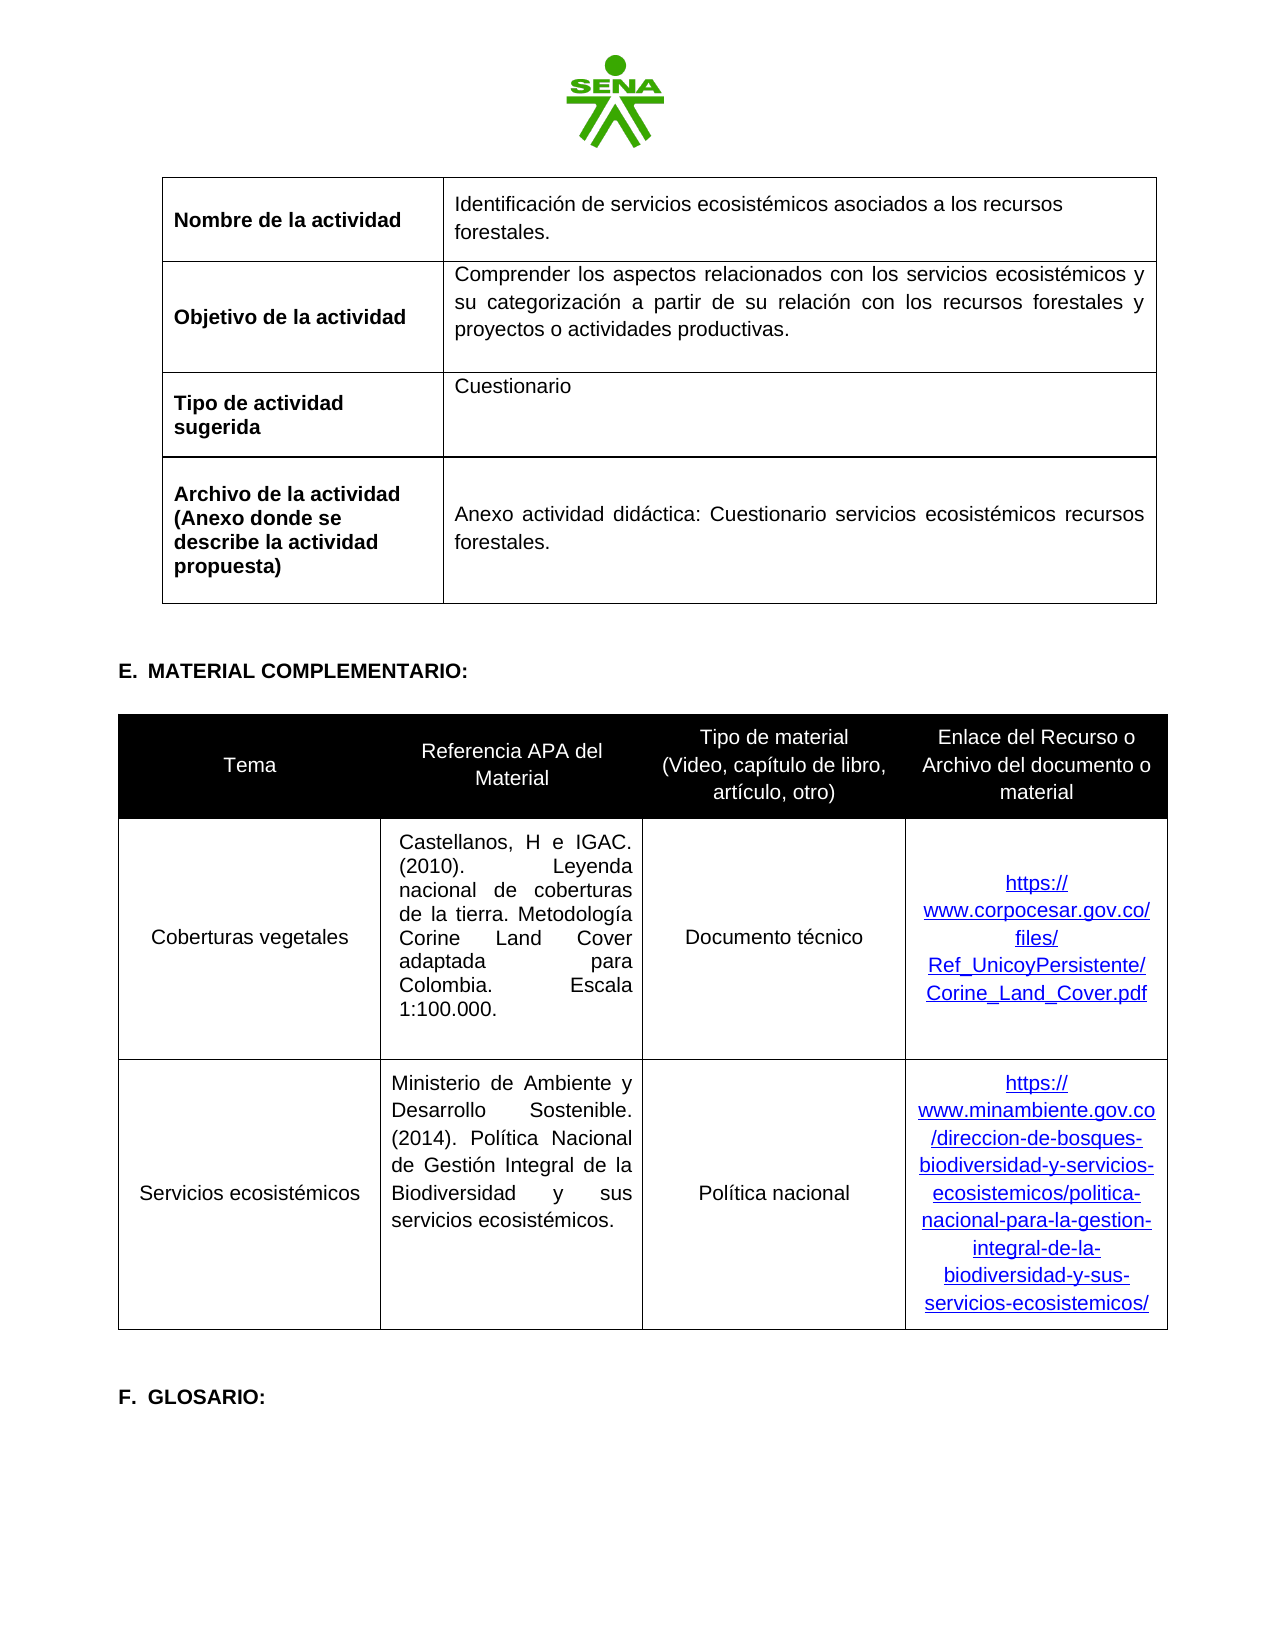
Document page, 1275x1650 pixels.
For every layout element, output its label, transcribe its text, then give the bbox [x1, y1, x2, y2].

table_cell https://www.corpocesar.gov.co/files/Ref_UnicoyPersistente/Corine_Land_Cover.pdf [906, 819, 1167, 1059]
table_cell Cuestionario [444, 373, 1156, 456]
picture [566, 55, 664, 148]
table_cell Nombre de la actividad [163, 178, 443, 261]
table_cell Coberturas vegetales [119, 819, 380, 1059]
table_cell Objetivo de la actividad [163, 262, 443, 372]
table_cell Castellanos, H e IGAC. (2010). Leyenda nacional de coberturas de la tierra. Metodología Corine Land Cover adaptada para Colombia. Escala 1:100.000. [381, 819, 642, 1059]
list GLOSARIO: [118, 1385, 1157, 1409]
table_cell Servicios ecosistémicos [119, 1060, 380, 1329]
table_cell Ministerio de Ambiente y Desarrollo Sostenible. (2014). Política Nacional de Gestión Integral de la Biodiversidad y sus servicios ecosistémicos. [381, 1060, 642, 1329]
table_header Enlace del Recurso o Archivo del documento o material [906, 714, 1168, 818]
table_cell Documento técnico [643, 819, 905, 1059]
table_cell Anexo actividad didáctica: Cuestionario servicios ecosistémicos recursos forestales. [444, 458, 1156, 602]
table_header Referencia APA del Material [381, 715, 642, 818]
table_header Tipo de material (Video, capítulo de libro, artículo, otro) [643, 715, 905, 818]
table_cell Identificación de servicios ecosistémicos asociados a los recursos forestales. [444, 178, 1156, 261]
table_cell Archivo de la actividad (Anexo donde se describe la actividad propuesta) [163, 458, 443, 602]
table_cell Comprender los aspectos relacionados con los servicios ecosistémicos y su categorización a partir de su relación con los recursos forestales y proyectos o actividades productivas. [444, 262, 1156, 372]
table_cell https://www.minambiente.gov.co/direccion-de-bosques-biodiversidad-y-servicios-ecosistemicos/politica-nacional-para-la-gestion-integral-de-la-biodiversidad-y-sus-servicios-ecosistemicos/ [906, 1060, 1167, 1329]
table_cell Tipo de actividad sugerida [163, 373, 443, 456]
table_header Tema [119, 715, 380, 818]
table_cell Política nacional [643, 1060, 905, 1329]
list MATERIAL COMPLEMENTARIO: [118, 658, 1157, 682]
